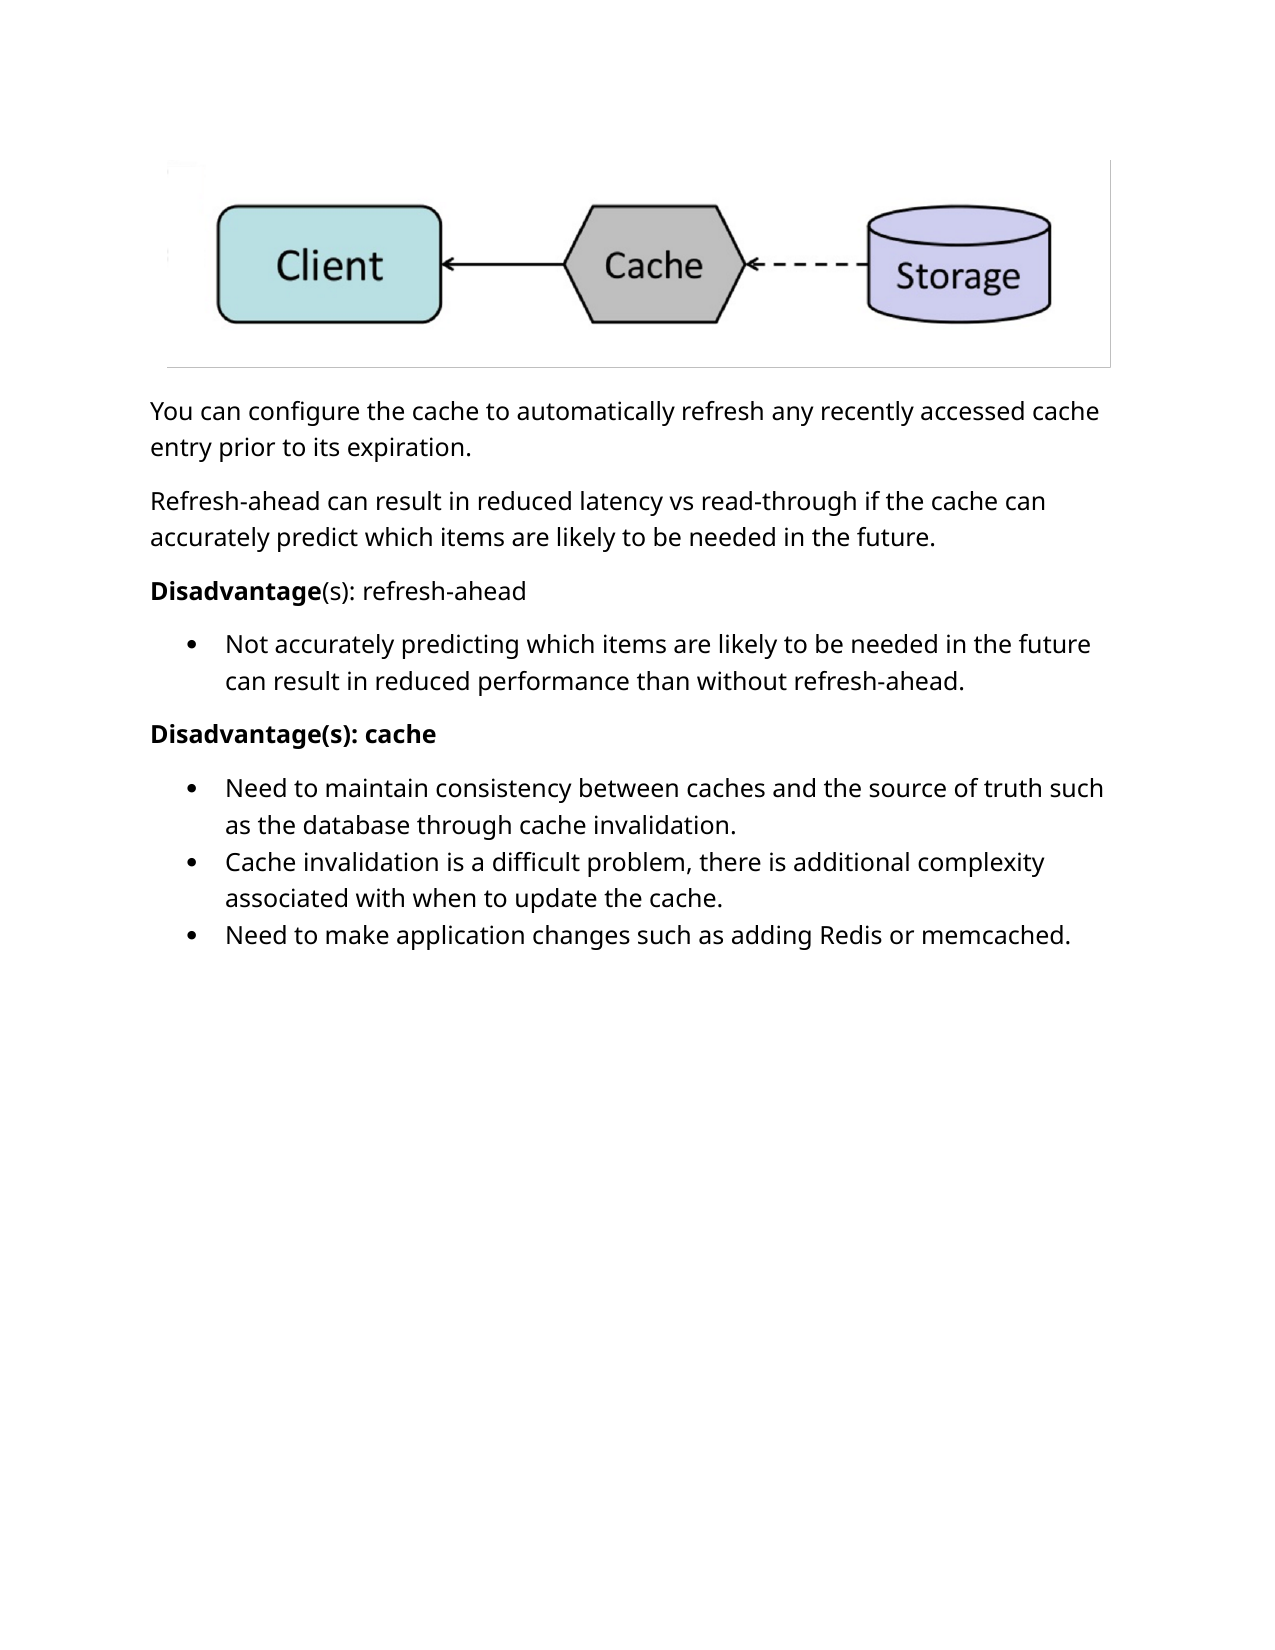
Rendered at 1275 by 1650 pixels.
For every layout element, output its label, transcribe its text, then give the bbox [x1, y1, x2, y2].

list Need to maintain consistency between caches and the source of truth such as the database through cache invalidation. [187, 771, 1125, 841]
text Refresh-ahead can result in reduced latency vs read-through if the cache can accurately predict which items are likely to be needed in the future. [150, 483, 1125, 554]
list Cache invalidation is a difficult problem, there is additional complexity associated with when to update the cache. [187, 844, 1125, 915]
list Need to make application changes such as adding Redis or memcached. [187, 918, 1125, 952]
list Not accurately predicting which items are likely to be needed in the future can result in reduced performance than without refresh-ahead. [187, 627, 1125, 698]
text Disadvantage(s): cache [150, 717, 1125, 751]
picture [150, 150, 1125, 374]
text Disadvantage(s): refresh-ahead [150, 573, 1125, 608]
text You can configure the cache to automatically refresh any recently accessed cache entry prior to its expiration. [150, 393, 1125, 464]
